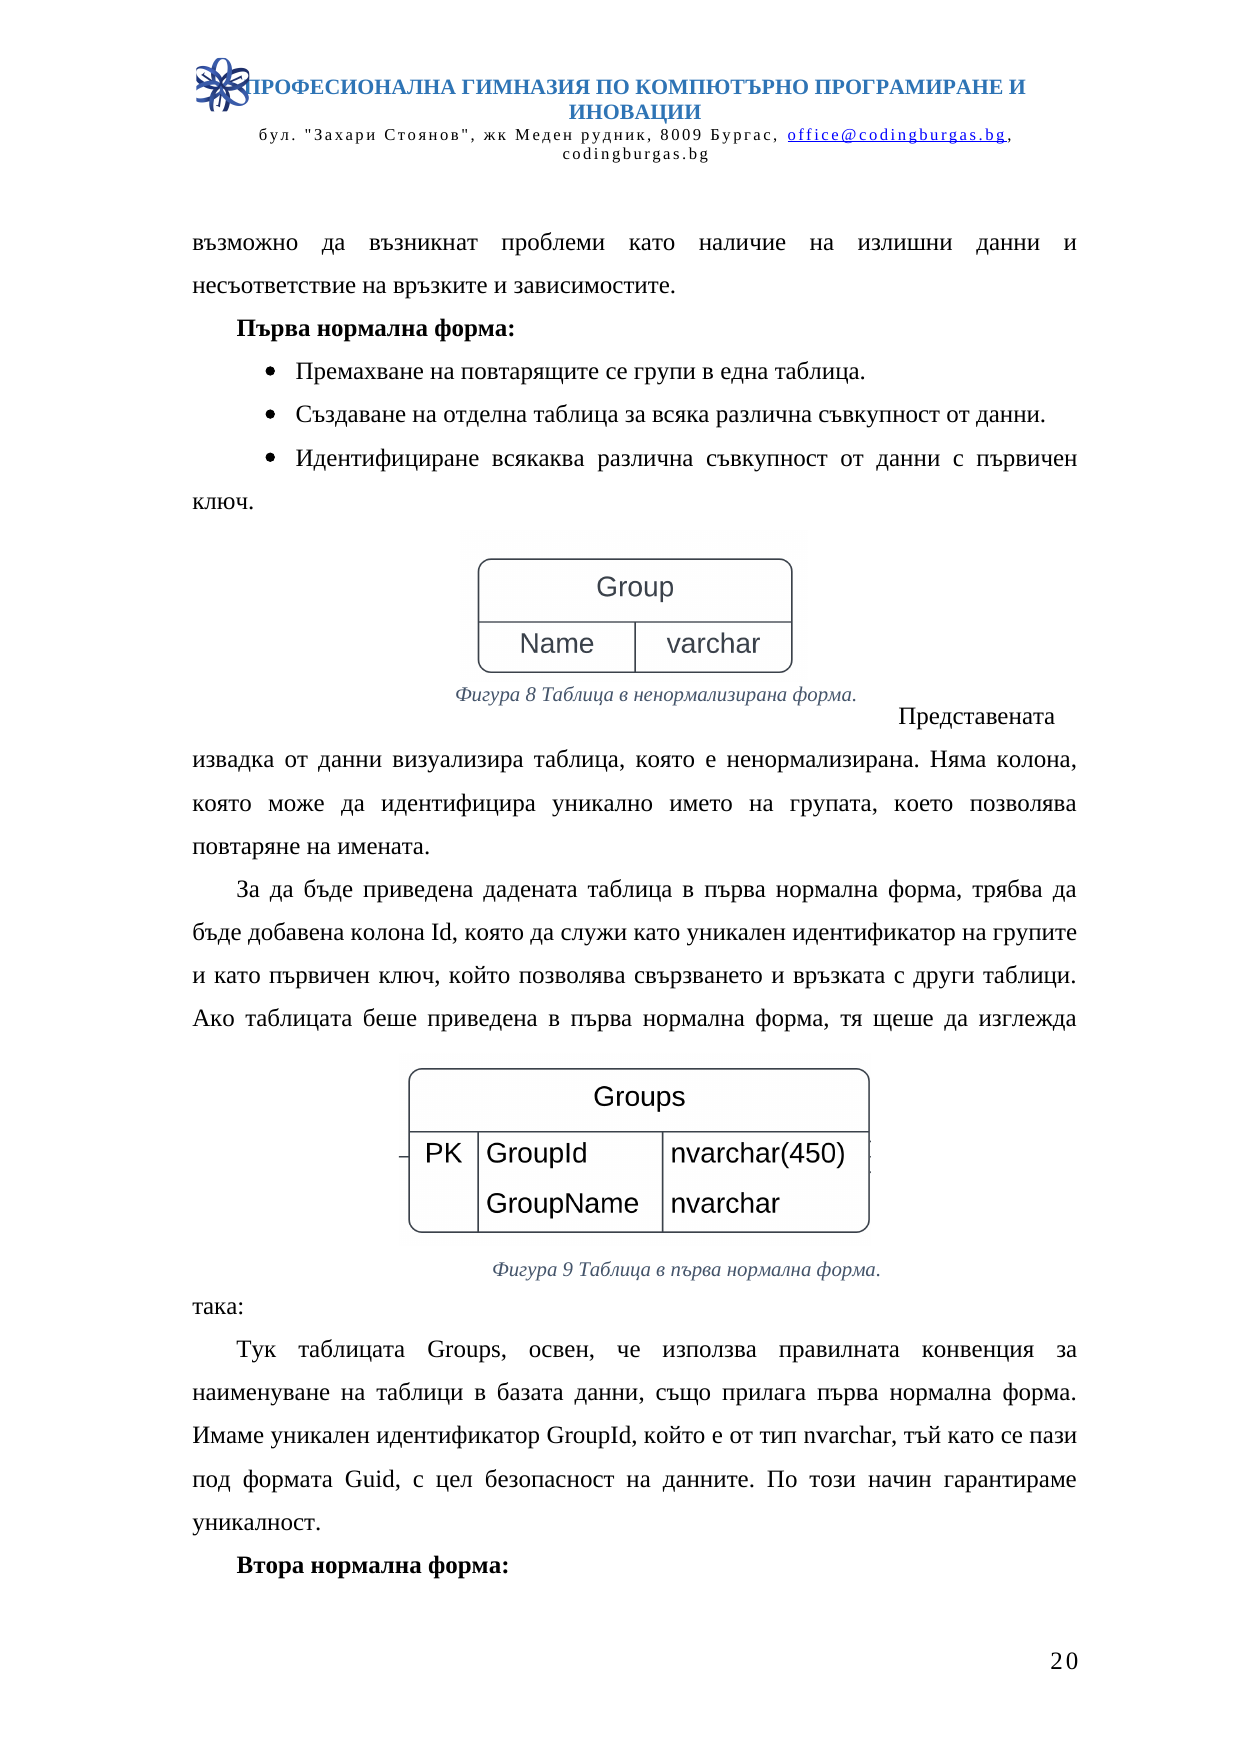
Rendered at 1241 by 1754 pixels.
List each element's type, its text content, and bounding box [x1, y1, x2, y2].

list Премахване на повтарящите се групи в една таблица. [266, 356, 1078, 385]
list Създаване на отделна таблица за всяка различна съвкупност от данни. [266, 399, 1078, 428]
text Тук таблицата Groups, освен, че използва правилната конвенция за наименуване на таблици в базата данни, също прилага първа нормална форма. Имаме уникален идентификатор GroupId, който е от тип nvarchar, тъй като се пази под формата Guid, с цел безопасност на данните. По този начин гарантираме уникалност. [192, 1334, 1078, 1536]
text За да бъде приведена дадената таблица в първа нормална форма, трябва да бъде добавена колона Id, която да служи като уникален идентификатор на групите и като първичен ключ, който позволява свързването и връзката с други таблици. Ако таблицата беше приведена в първа нормална форма, тя щеше да изглежда така: [192, 874, 1078, 1320]
picture [458, 530, 809, 682]
picture [398, 1053, 871, 1246]
text Втора нормална форма: [192, 1550, 1078, 1579]
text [192, 227, 1078, 299]
text Първа нормална форма: [192, 313, 1078, 342]
text Представената извадка от данни визуализира таблица, която е ненормализирана. Няма колона, която може да идентифицира уникално името на групата, което позволява повтаряне на имената. [192, 701, 1078, 859]
picture [196, 57, 250, 112]
list Идентифициране всякаква различна съвкупност от данни с първичен ключ. [192, 443, 1078, 514]
